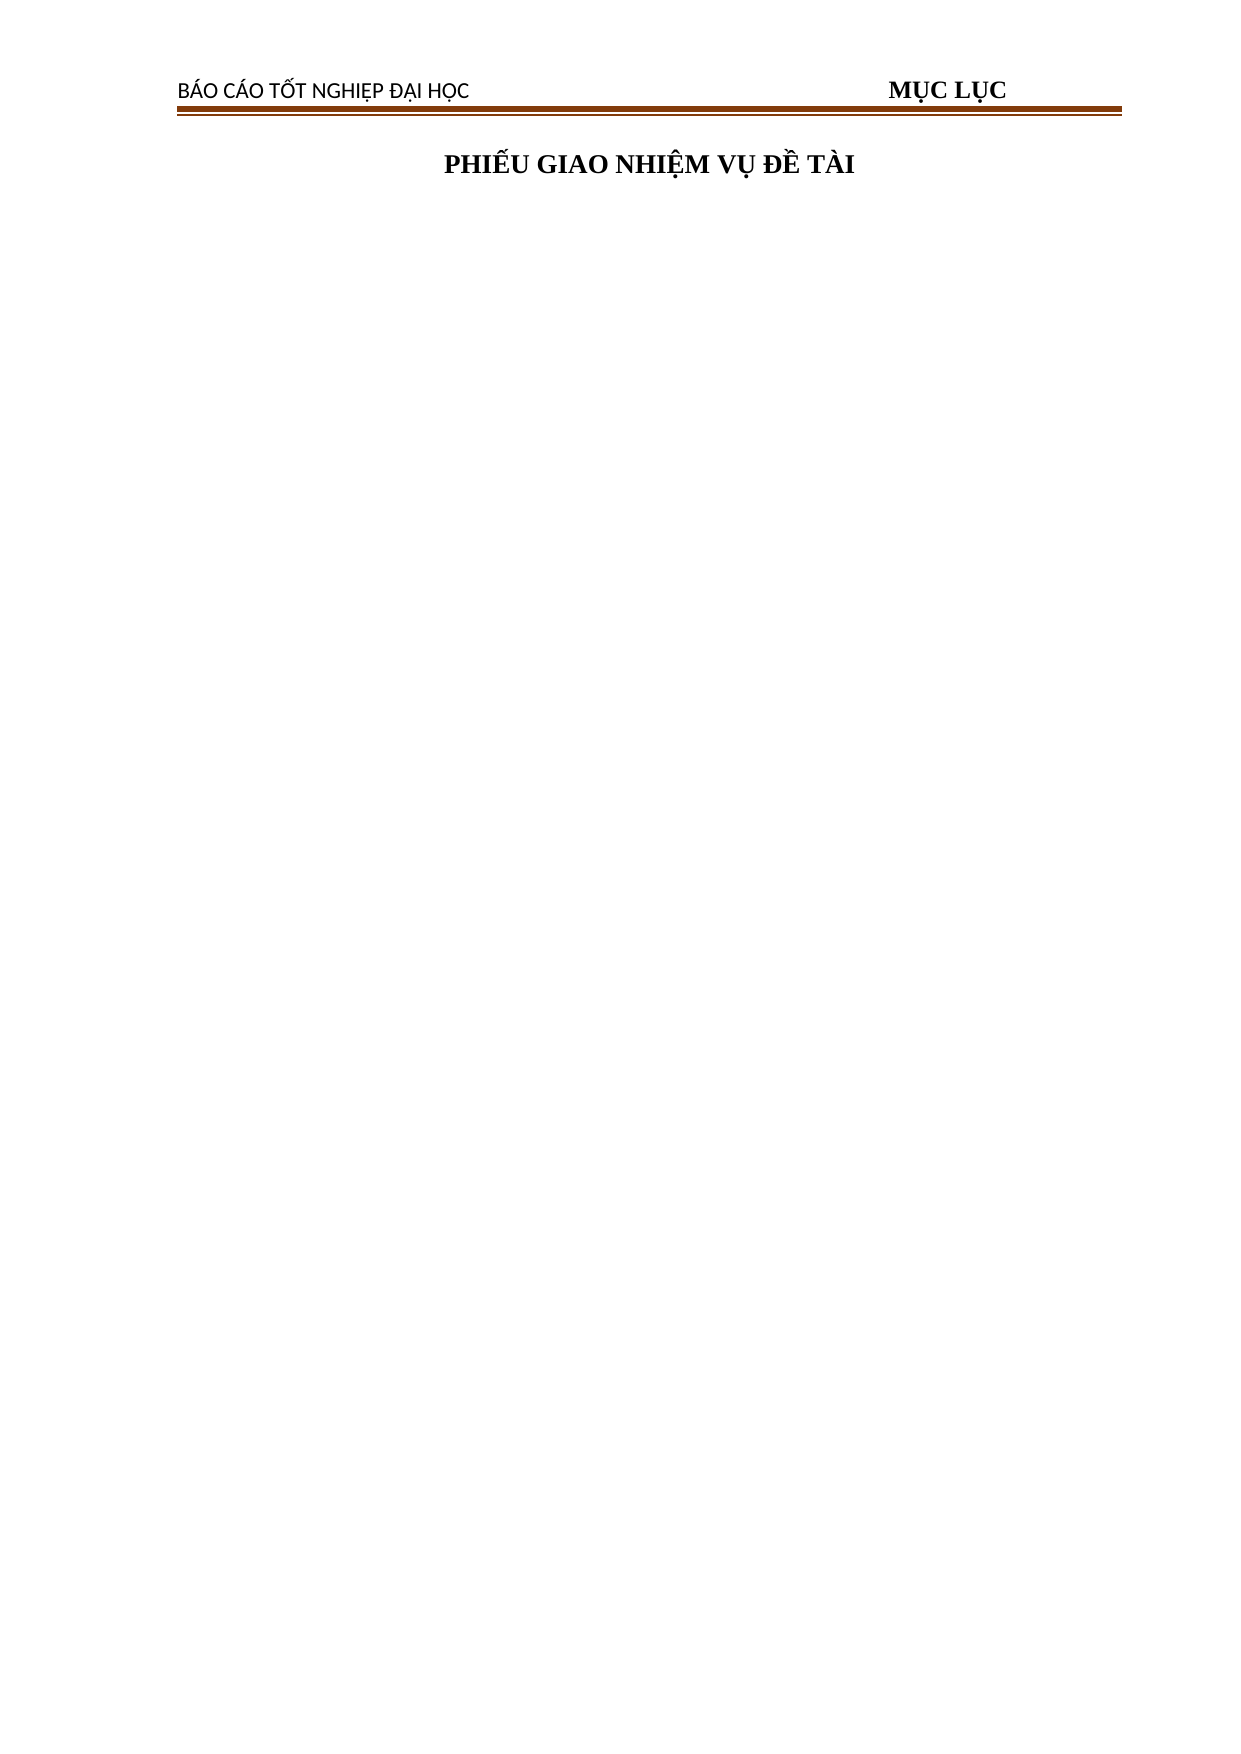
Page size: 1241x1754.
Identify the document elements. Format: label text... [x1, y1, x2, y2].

subtitle PHIẾU GIAO NHIỆM VỤ ĐỀ TÀI [177, 148, 1122, 179]
